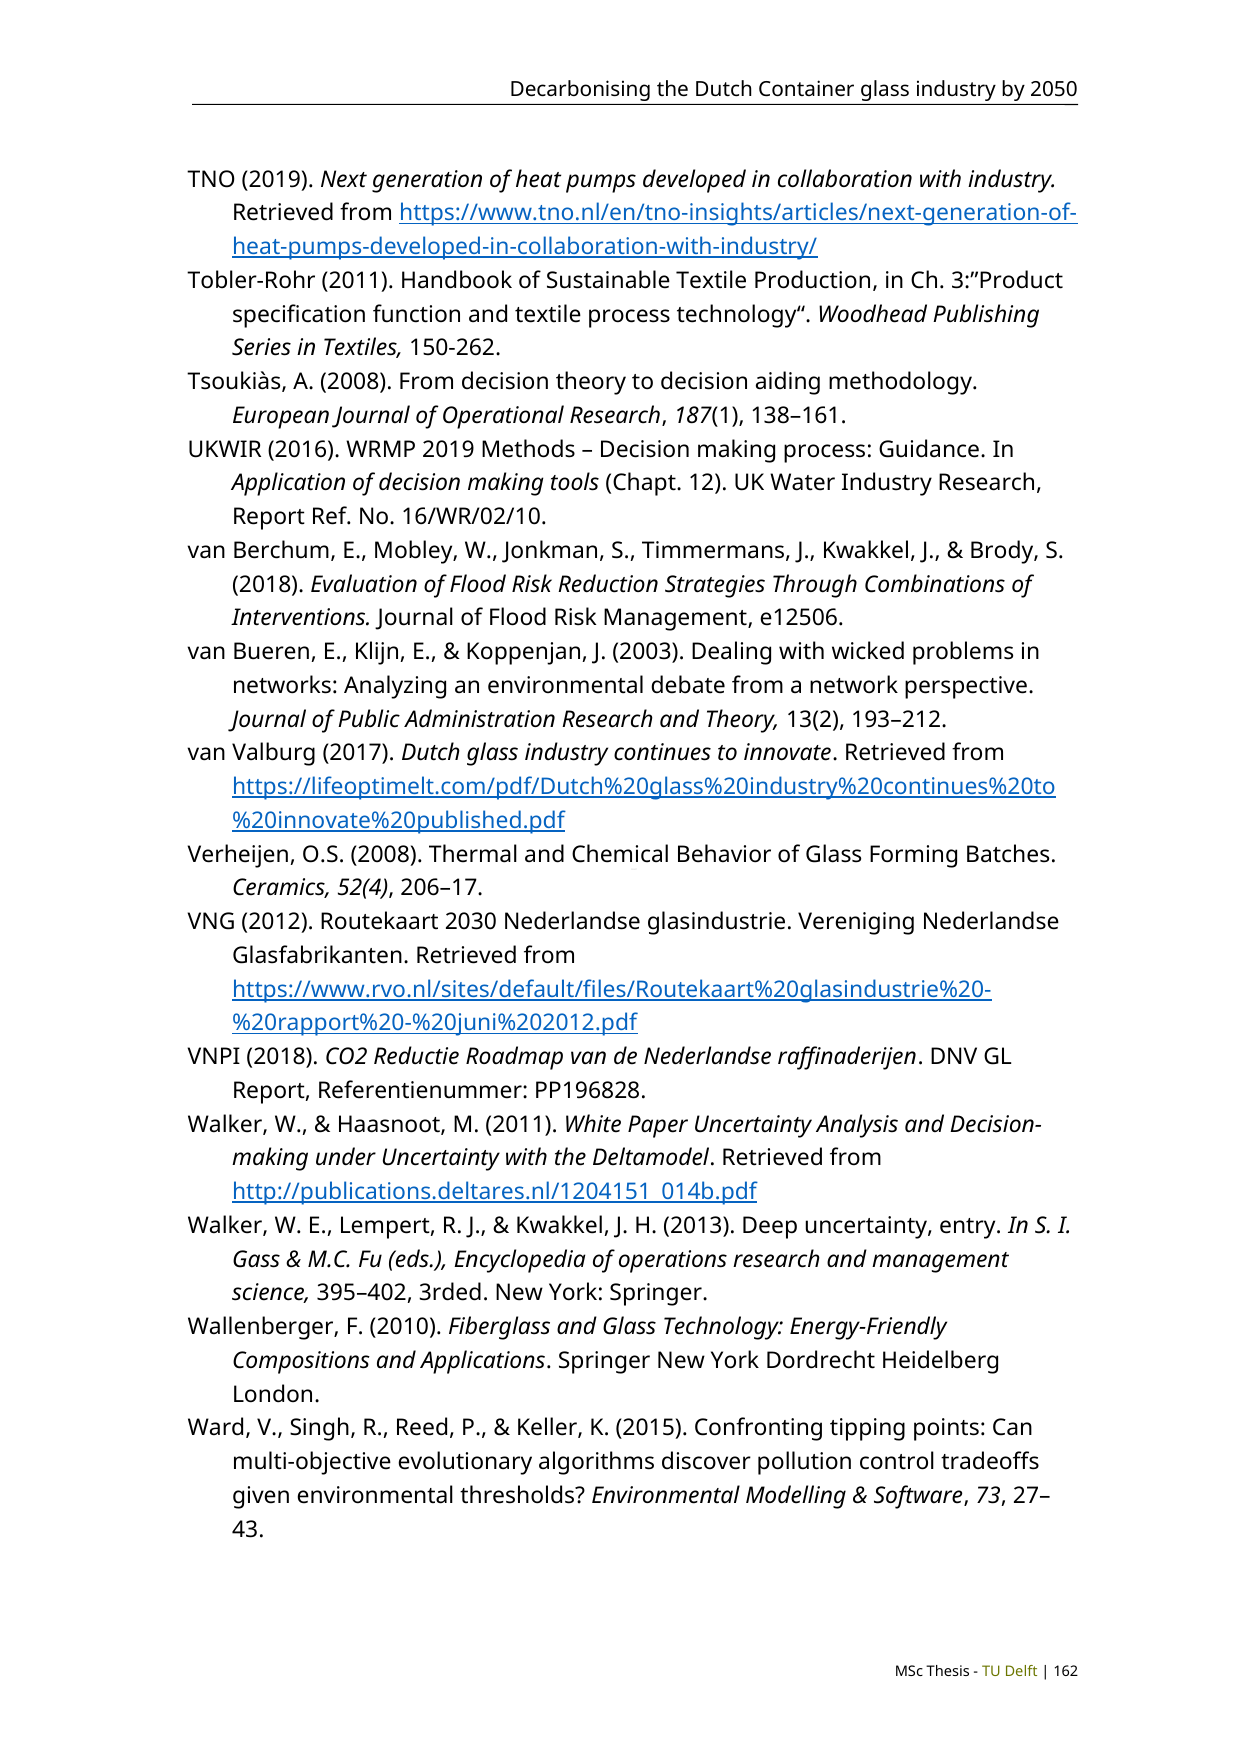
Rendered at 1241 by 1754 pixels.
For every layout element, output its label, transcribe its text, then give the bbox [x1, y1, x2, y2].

text Tobler-Rohr (2011). Handbook of Sustainable Textile Production, in Ch. 3:”Product specification function and textile process technology“. Woodhead Publishing Series in Textiles, 150-262. [187, 264, 1078, 362]
text van Berchum, E., Mobley, W., Jonkman, S., Timmermans, J., Kwakkel, J., & Brody, S. (2018). Evaluation of Flood Risk Reduction Strategies Through Combinations of Interventions. Journal of Flood Risk Management, e12506. [187, 534, 1078, 632]
text UKWIR (2016). WRMP 2019 Methods – Decision making process: Guidance. In Application of decision making tools (Chapt. 12). UK Water Industry Research, Report Ref. No. 16/WR/02/10. [187, 432, 1078, 531]
text Walker, W., & Haasnoot, M. (2011). White Paper Uncertainty Analysis and Decision-making under Uncertainty with the Deltamodel. Retrieved from http://publications.deltares.nl/1204151_014b.pdf [187, 1107, 1078, 1206]
text TNO (2019). Next generation of heat pumps developed in collaboration with industry. Retrieved from https://www.tno.nl/en/tno-insights/articles/next-generation-of-heat-pumps-developed-in-collaboration-with-industry/ [187, 162, 1078, 261]
text Verheijen, O.S. (2008). Thermal and Chemical Behavior of Glass Forming Batches. Ceramics, 52(4), 206–17. [187, 837, 1078, 902]
text Wallenberger, F. (2010). Fiberglass and Glass Technology: Energy-Friendly Compositions and Applications. Springer New York Dordrecht Heidelberg London. [187, 1310, 1078, 1409]
text van Bueren, E., Klijn, E., & Koppenjan, J. (2003). Dealing with wicked problems in networks: Analyzing an environmental debate from a network perspective. Journal of Public Administration Research and Theory, 13(2), 193–212. [187, 635, 1078, 734]
text VNPI (2018). CO2 Reductie Roadmap van de Nederlandse raffinaderijen. DNV GL Report, Referentienummer: PP196828. [187, 1040, 1078, 1105]
text VNG (2012). Routekaart 2030 Nederlandse glasindustrie. Vereniging Nederlandse Glasfabrikanten. Retrieved from https://www.rvo.nl/sites/default/files/Routekaart%20glasindustrie%20-%20rapport%20-%20juni%202012.pdf [187, 905, 1078, 1037]
text Ward, V., Singh, R., Reed, P., & Keller, K. (2015). Confronting tipping points: Can multi-objective evolutionary algorithms discover pollution control tradeoffs given environmental thresholds? Environmental Modelling & Software, 73, 27–43. [187, 1411, 1078, 1544]
text Tsoukiàs, A. (2008). From decision theory to decision aiding methodology. European Journal of Operational Research, 187(1), 138–161. [187, 365, 1078, 430]
text van Valburg (2017). Dutch glass industry continues to innovate. Retrieved from https://lifeoptimelt.com/pdf/Dutch%20glass%20industry%20continues%20to%20innovate%20published.pdf [187, 736, 1078, 835]
text Walker, W. E., Lempert, R. J., & Kwakkel, J. H. (2013). Deep uncertainty, entry. In S. I. Gass & M.C. Fu (eds.), Encyclopedia of operations research and management science, 395–402, 3rded. New York: Springer. [187, 1209, 1078, 1307]
